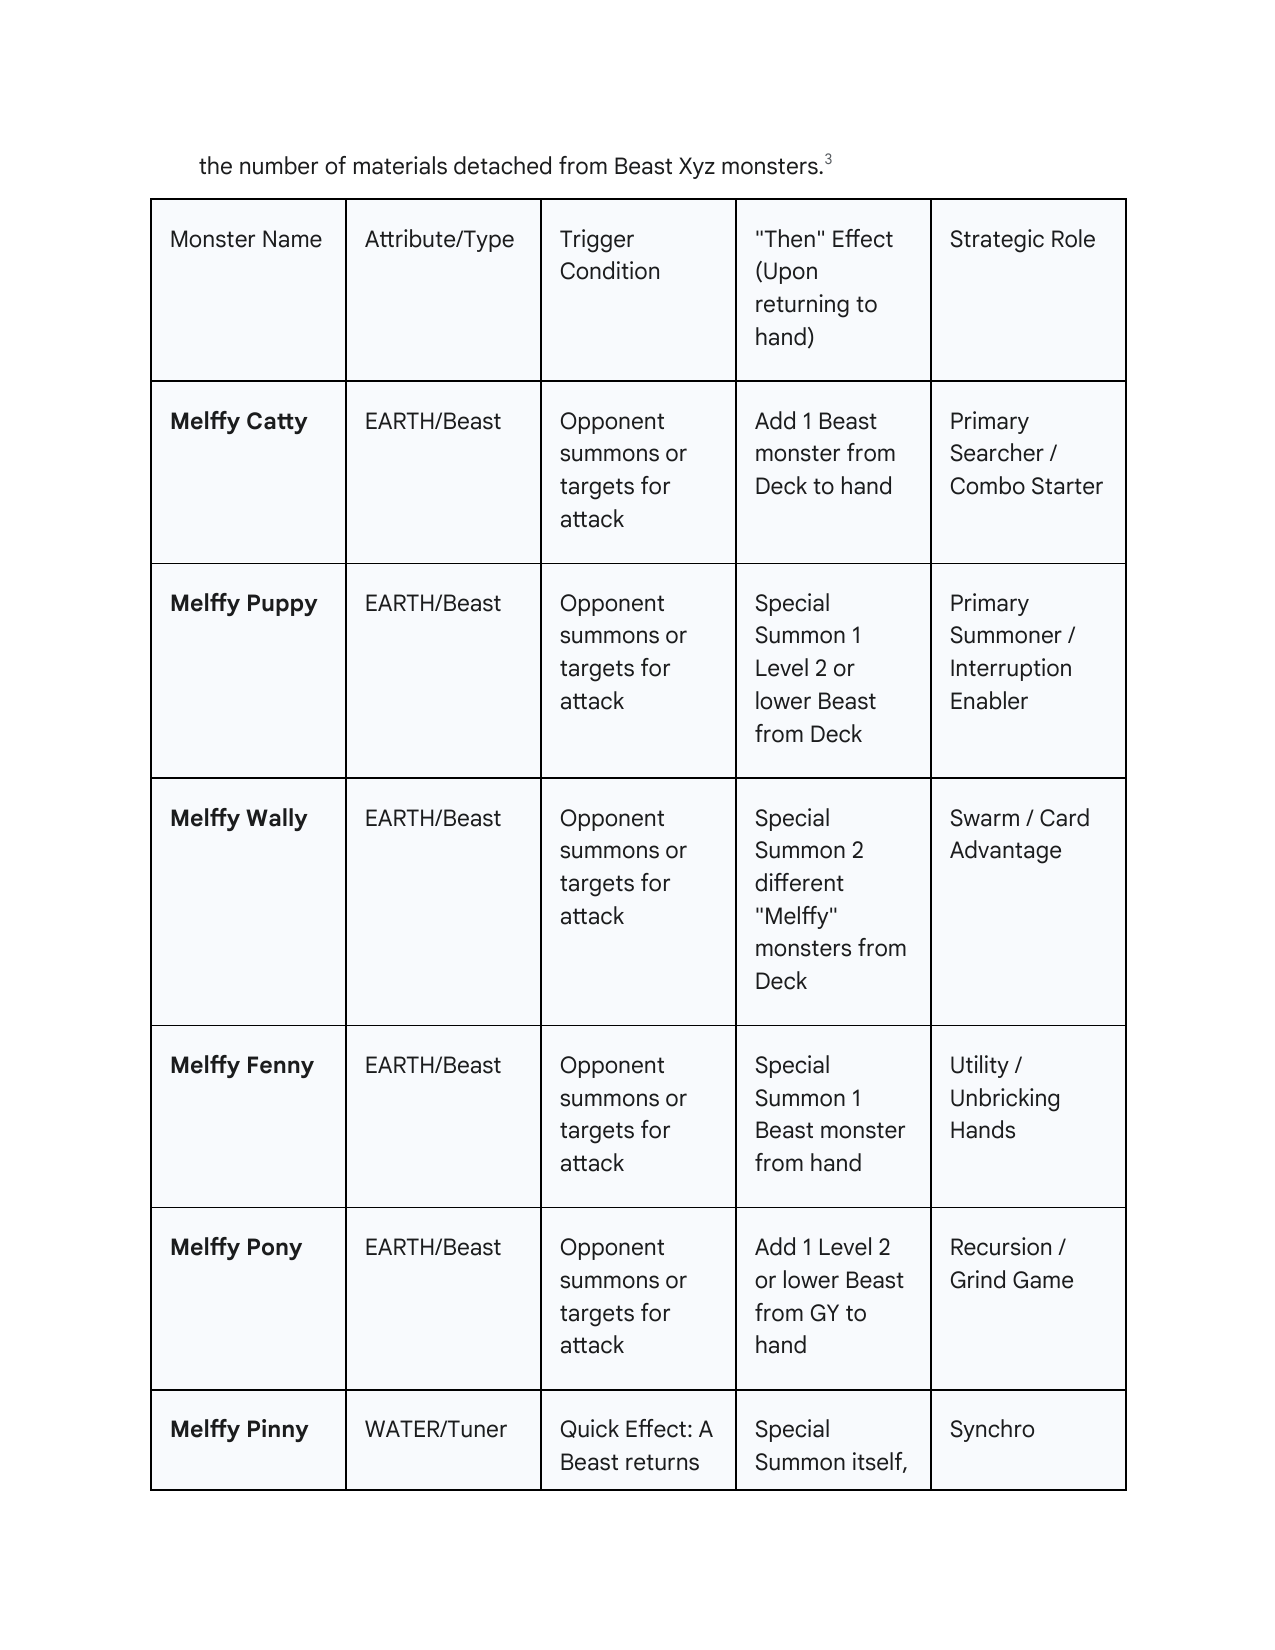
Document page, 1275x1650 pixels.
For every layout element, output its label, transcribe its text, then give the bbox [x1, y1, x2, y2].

table_header Monster Name [152, 200, 345, 380]
table_cell Add 1 Level 2 or lower Beast from GY to hand [737, 1208, 930, 1389]
table_cell Melffy Pinny [152, 1391, 345, 1489]
table_header "Then" Effect (Upon returning to hand) [737, 200, 930, 380]
table_cell Melffy Catty [152, 382, 345, 562]
table_cell Melffy Pony [152, 1208, 345, 1389]
table_cell Primary Searcher / Combo Starter [932, 382, 1125, 562]
table_cell Special Summon 1 Level 2 or lower Beast from Deck [737, 564, 930, 777]
table_cell Melffy Wally [152, 779, 345, 1025]
table_cell Opponent summons or targets for attack [542, 1026, 735, 1207]
table_cell Utility / Unbricking Hands [932, 1026, 1125, 1207]
table_cell Special Summon 2 different "Melffy" monsters from Deck [737, 779, 930, 1025]
table_cell Opponent summons or targets for attack [542, 382, 735, 562]
table_cell Melffy Fenny [152, 1026, 345, 1207]
table_cell Opponent summons or targets for attack [542, 1208, 735, 1389]
table_cell EARTH/Beast [347, 1208, 540, 1389]
table_cell Primary Summoner / Interruption Enabler [932, 564, 1125, 777]
table_cell EARTH/Beast [347, 779, 540, 1025]
table_cell EARTH/Beast [347, 564, 540, 777]
table_header Attribute/Type [347, 200, 540, 380]
table_cell WATER/Tuner [347, 1391, 540, 1489]
table_cell EARTH/Beast [347, 382, 540, 562]
table_cell Opponent summons or targets for attack [542, 779, 735, 1025]
table_cell Melffy Puppy [152, 564, 345, 777]
table_cell Opponent summons or targets for attack [542, 564, 735, 777]
table_cell Recursion / Grind Game [932, 1208, 1125, 1389]
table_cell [737, 1391, 930, 1489]
table_header Trigger Condition [542, 200, 735, 380]
table_cell Special Summon 1 Beast monster from hand [737, 1026, 930, 1207]
table_cell Swarm / Card Advantage [932, 779, 1125, 1025]
table_cell EARTH/Beast [347, 1026, 540, 1207]
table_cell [542, 1391, 735, 1489]
table_cell Add 1 Beast monster from Deck to hand [737, 382, 930, 562]
table_cell Synchro Disruption [932, 1391, 1125, 1489]
table_header Strategic Role [932, 200, 1125, 380]
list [161, 150, 1125, 181]
